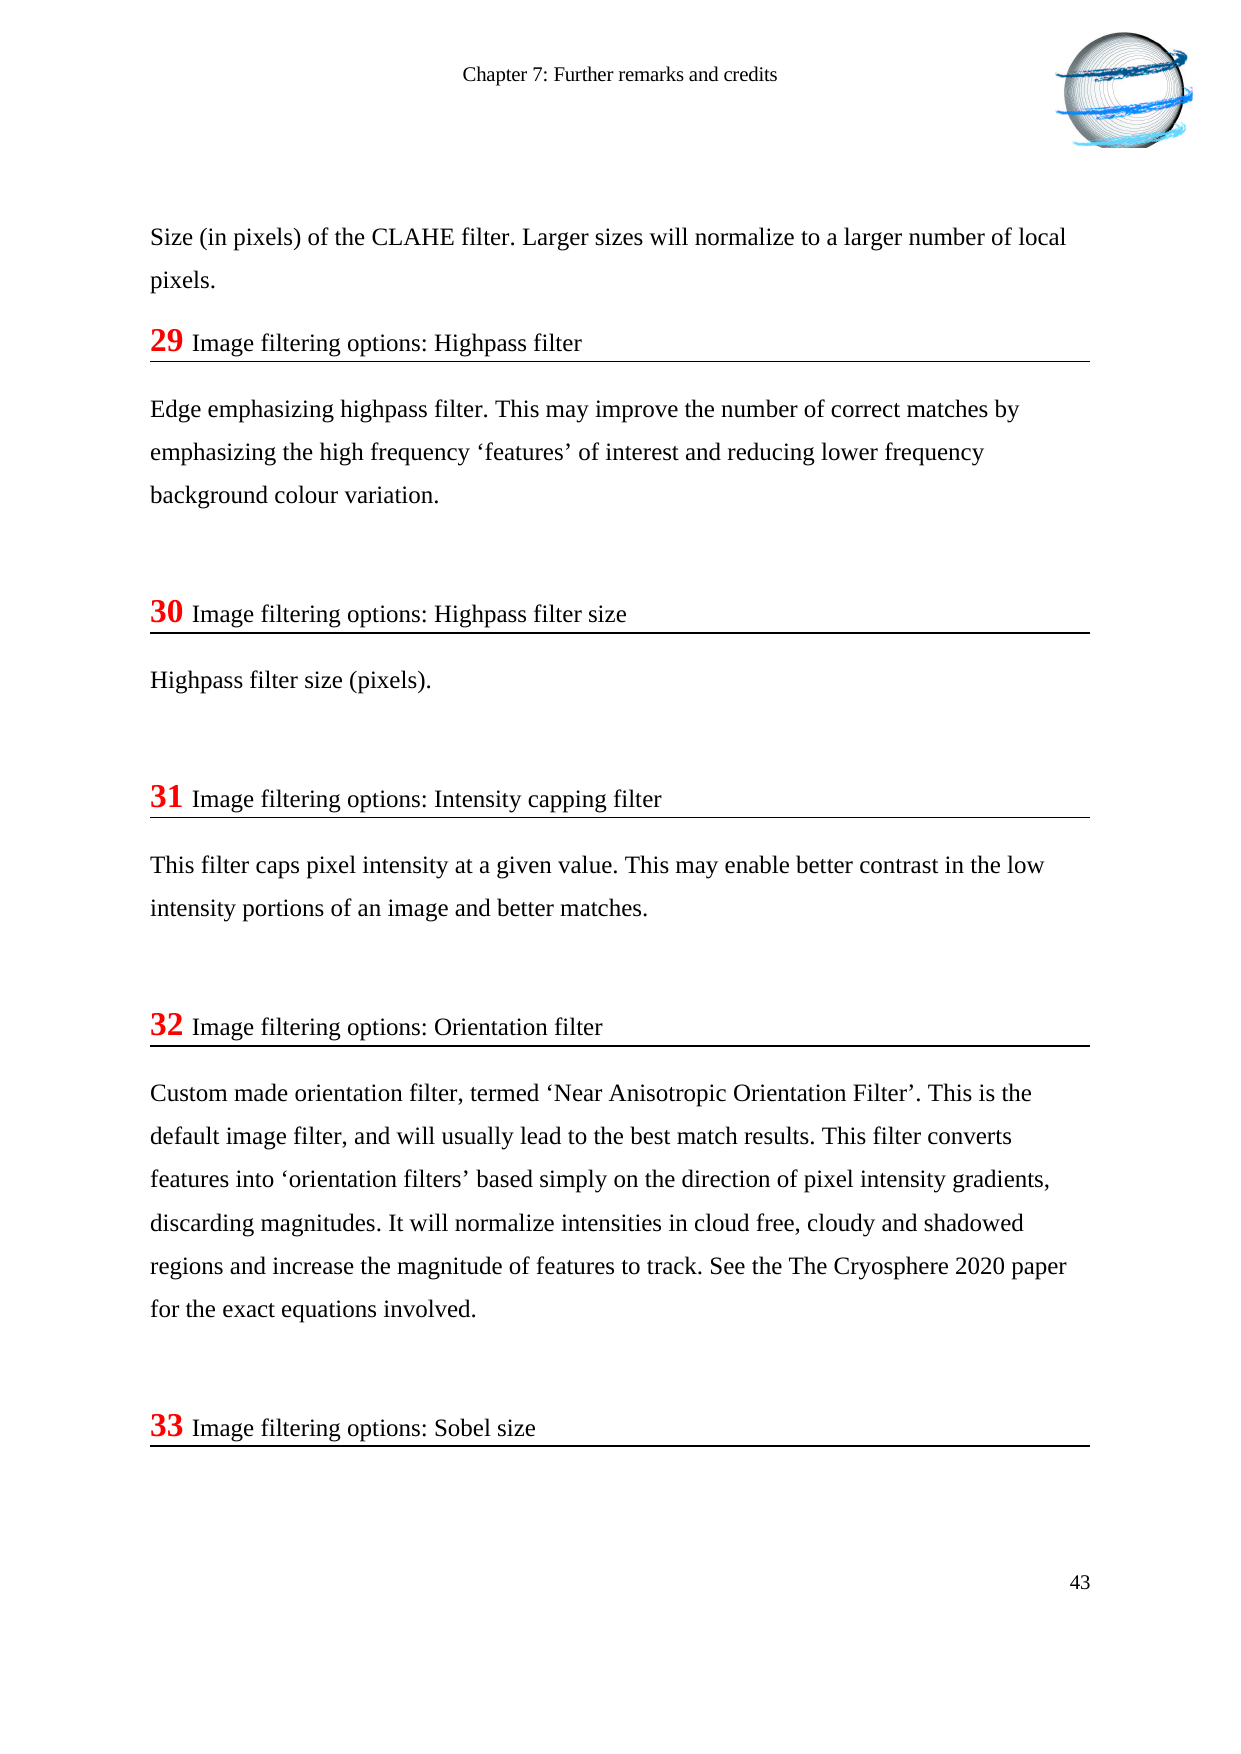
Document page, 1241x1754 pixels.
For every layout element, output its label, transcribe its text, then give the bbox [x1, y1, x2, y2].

text 32 Image filtering options: Orientation filter [150, 1004, 1090, 1045]
text Highpass filter size (pixels). [150, 665, 1090, 694]
text 30 Image filtering options: Highpass filter size [150, 592, 1090, 632]
text Edge emphasizing highpass filter. This may improve the number of correct matches by emphasizing the high frequency ‘features’ of interest and reducing lower frequency background colour variation. [150, 394, 1090, 509]
text Custom made orientation filter, termed ‘Near Anisotropic Orientation Filter’. This is the default image filter, and will usually lead to the best match results. This filter converts features into ‘orientation filters’ based simply on the direction of pixel intensity gradients, discarding magnitudes. It will normalize intensities in cloud free, cloudy and shadowed regions and increase the magnitude of features to track. See the The Cryosphere 2020 paper for the exact equations involved. [150, 1078, 1090, 1323]
text This filter caps pixel intensity at a given value. This may enable better contrast in the low intensity portions of an image and better matches. [150, 850, 1090, 922]
text Size (in pixels) of the CLAHE filter. Larger sizes will normalize to a larger number of local pixels. [150, 222, 1090, 294]
picture [1055, 32, 1193, 148]
text 33 Image filtering options: Sobel size [150, 1405, 1090, 1445]
text 31 Image filtering options: Intensity capping filter [150, 777, 1090, 817]
text 29 Image filtering options: Highpass filter [150, 321, 1090, 361]
